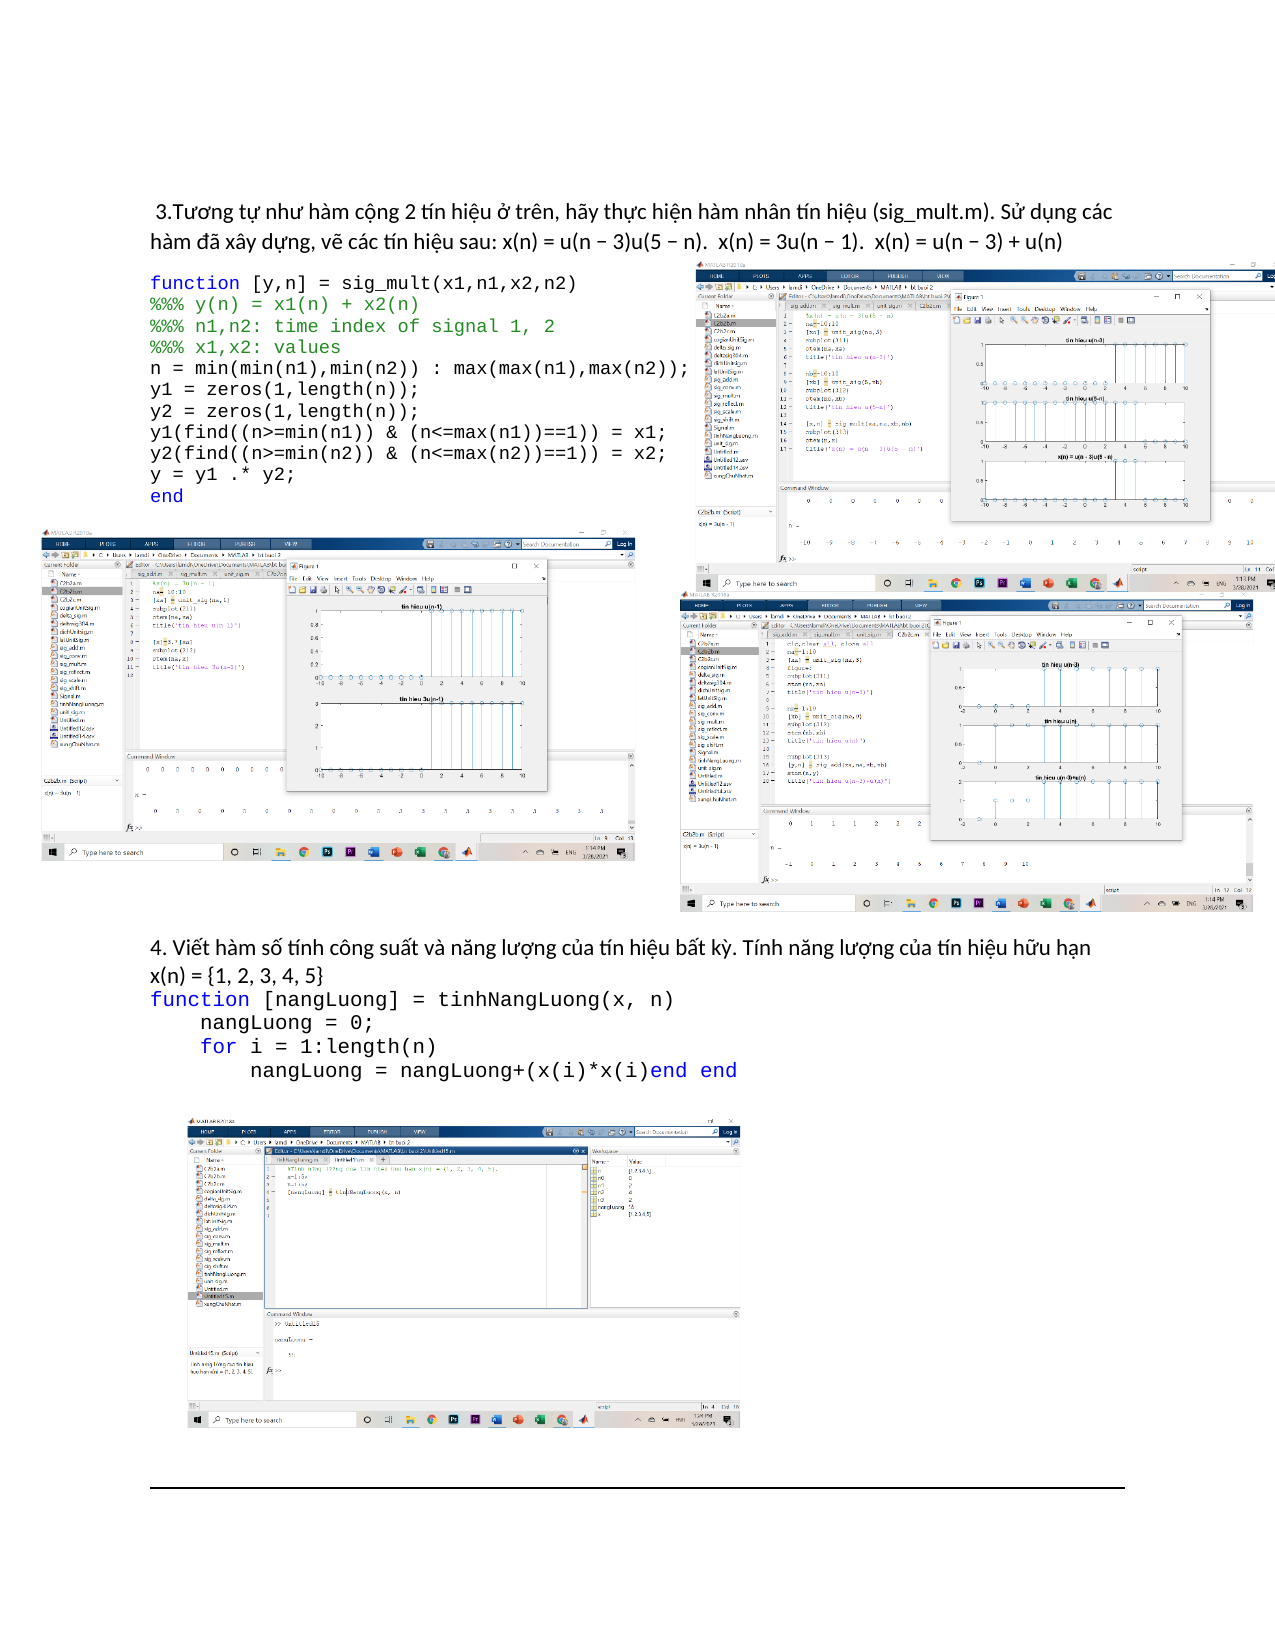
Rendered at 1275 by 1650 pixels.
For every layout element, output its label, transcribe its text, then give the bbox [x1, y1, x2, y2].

text y2(find((n>=min(n2)) & (n<=max(n2))==1)) = x2; [150, 444, 695, 465]
text y = y1 .* y2; [150, 465, 695, 486]
text %%% n1,n2: time index of signal 1, 2 [150, 316, 695, 338]
text y1(find((n>=min(n1)) & (n<=max(n1))==1)) = x1; [150, 423, 695, 444]
text function [y,n] = sig_mult(x1,n1,x2,n2) [150, 274, 695, 295]
text %%% y(n) = x1(n) + x2(n) [150, 295, 695, 316]
text end 4. Viết hàm số tính công suất và năng lượng của tín hiệu bất kỳ. Tính năng lượng của tín hiệu hữu hạn x(n) = {1, 2, 3, 4, 5} function [nangLuong] = tinhNangLuong(x, n) [150, 486, 1125, 1012]
text nangLuong = 0; [150, 1012, 1125, 1036]
picture [695, 259, 1275, 912]
text n = min(min(n1),min(n2)) : max(max(n1),max(n2)); [150, 359, 695, 380]
text %%% x1,x2: values [150, 338, 695, 359]
text for i = 1:length(n) [150, 1036, 1125, 1060]
text y2 = zeros(1,length(n)); [150, 401, 695, 423]
text 3.Tương tự như hàm cộng 2 tín hiệu ở trên, hãy thực hiện hàm nhân tín hiệu (sig_mult.m). Sử dụng các hàm đã xây dựng, vẽ các tín hiệu sau: x(n) = u(n − 3)u(5 − n). x(n) = 3u(n − 1). x(n) = u(n − 3) + u(n) [150, 197, 1125, 255]
picture [41, 527, 150, 861]
text y1 = zeros(1,length(n)); [150, 380, 695, 401]
picture [187, 1116, 741, 1428]
text nangLuong = nangLuong+(x(i)*x(i)end end [150, 1060, 1125, 1083]
